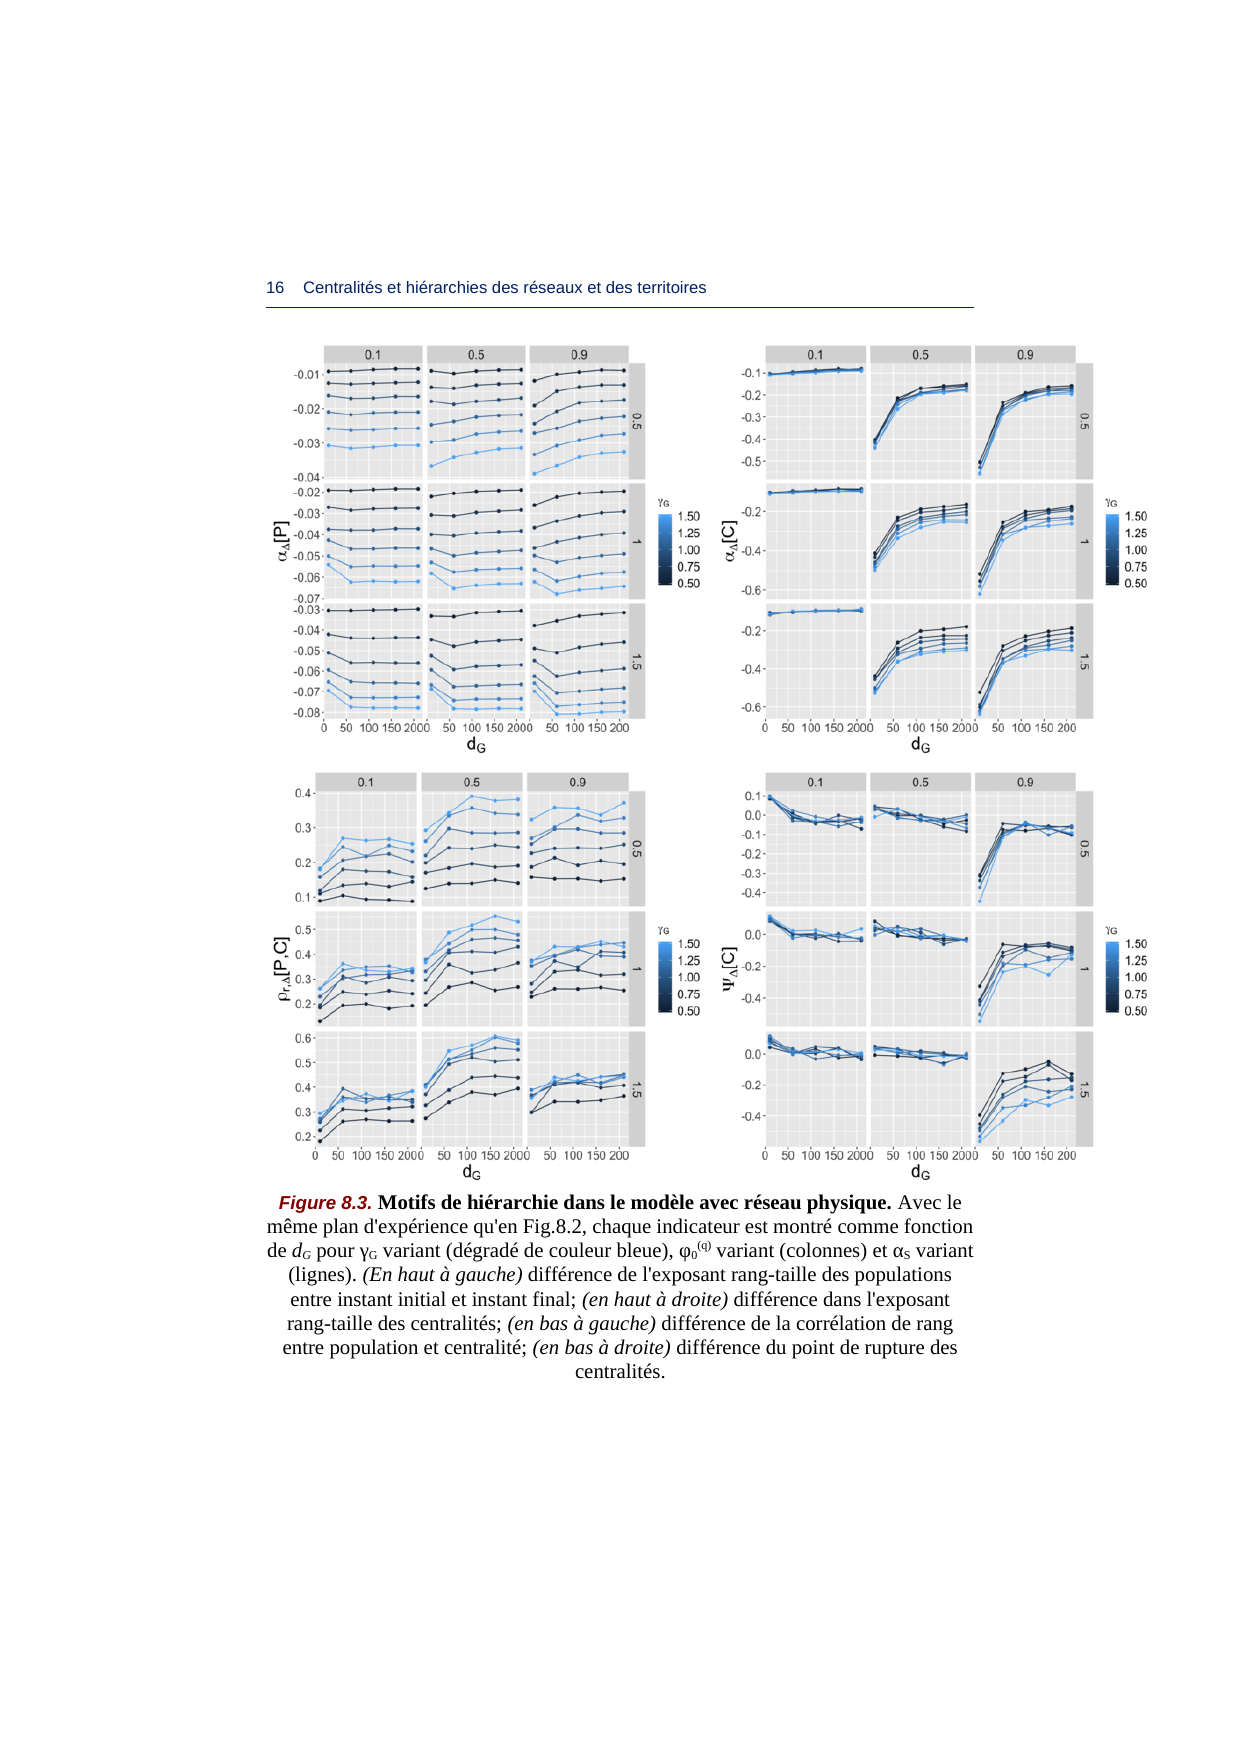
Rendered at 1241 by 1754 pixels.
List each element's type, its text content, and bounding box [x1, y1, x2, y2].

text Figure 8.3. Motifs de hiérarchie dans le modèle avec réseau physique. Avec le même plan d'expérience qu'en Fig.8.2, chaque indicateur est montré comme fonction de dG pour γG variant (dégradé de couleur bleue), φ0(q) variant (colonnes) et αS variant (lignes). (En haut à gauche) différence de l'exposant rang-taille des populations entre instant initial et instant final; (en haut à droite) différence dans l'exposant rang-taille des centralités; (en bas à gauche) différence de la corrélation de rang entre population et centralité; (en bas à droite) différence du point de rupture des centralités. [266, 1191, 974, 1383]
picture [265, 336, 1160, 1191]
